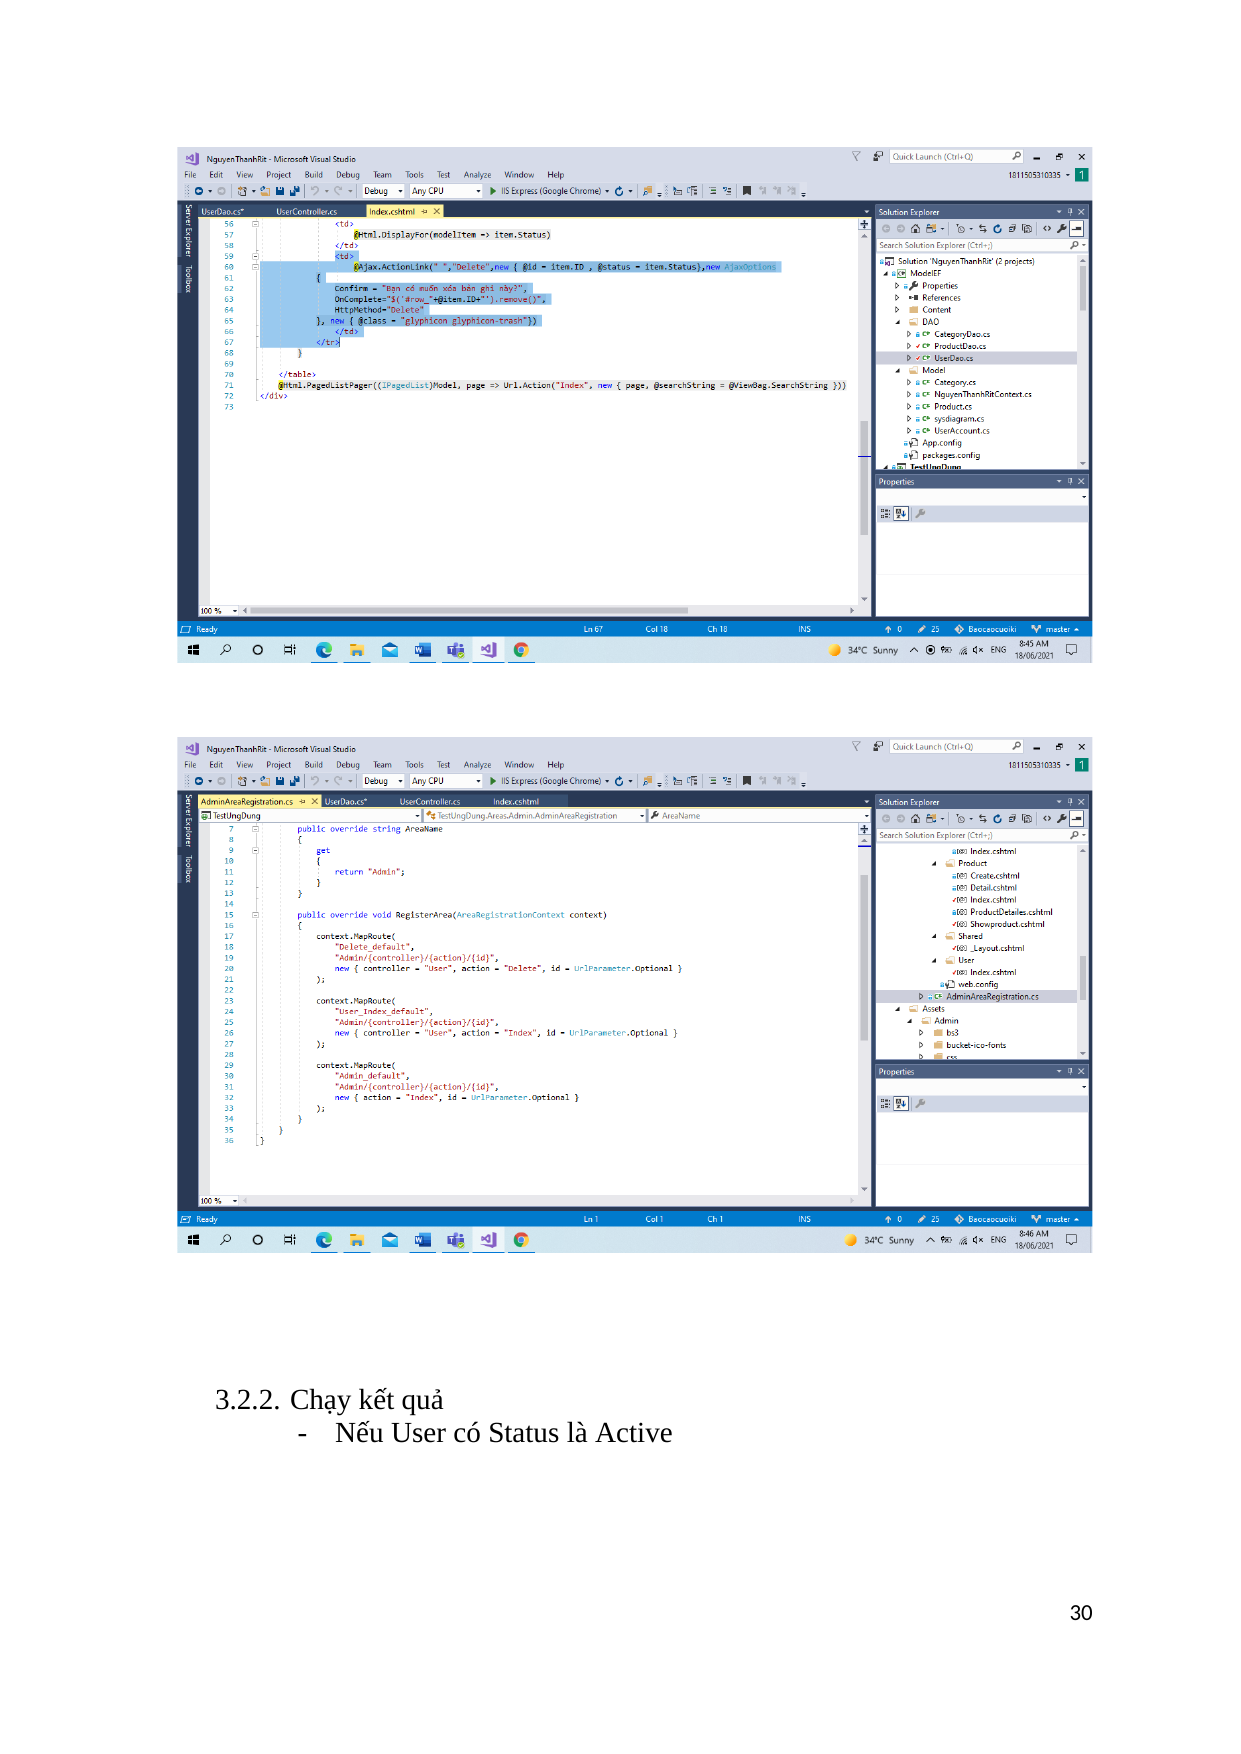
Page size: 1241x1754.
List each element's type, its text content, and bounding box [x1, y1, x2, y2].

list Chạy kết quả [215, 1382, 1092, 1415]
picture [177, 147, 1093, 663]
picture [177, 737, 1093, 1253]
list Nếu User có Status là Active [297, 1415, 1092, 1449]
